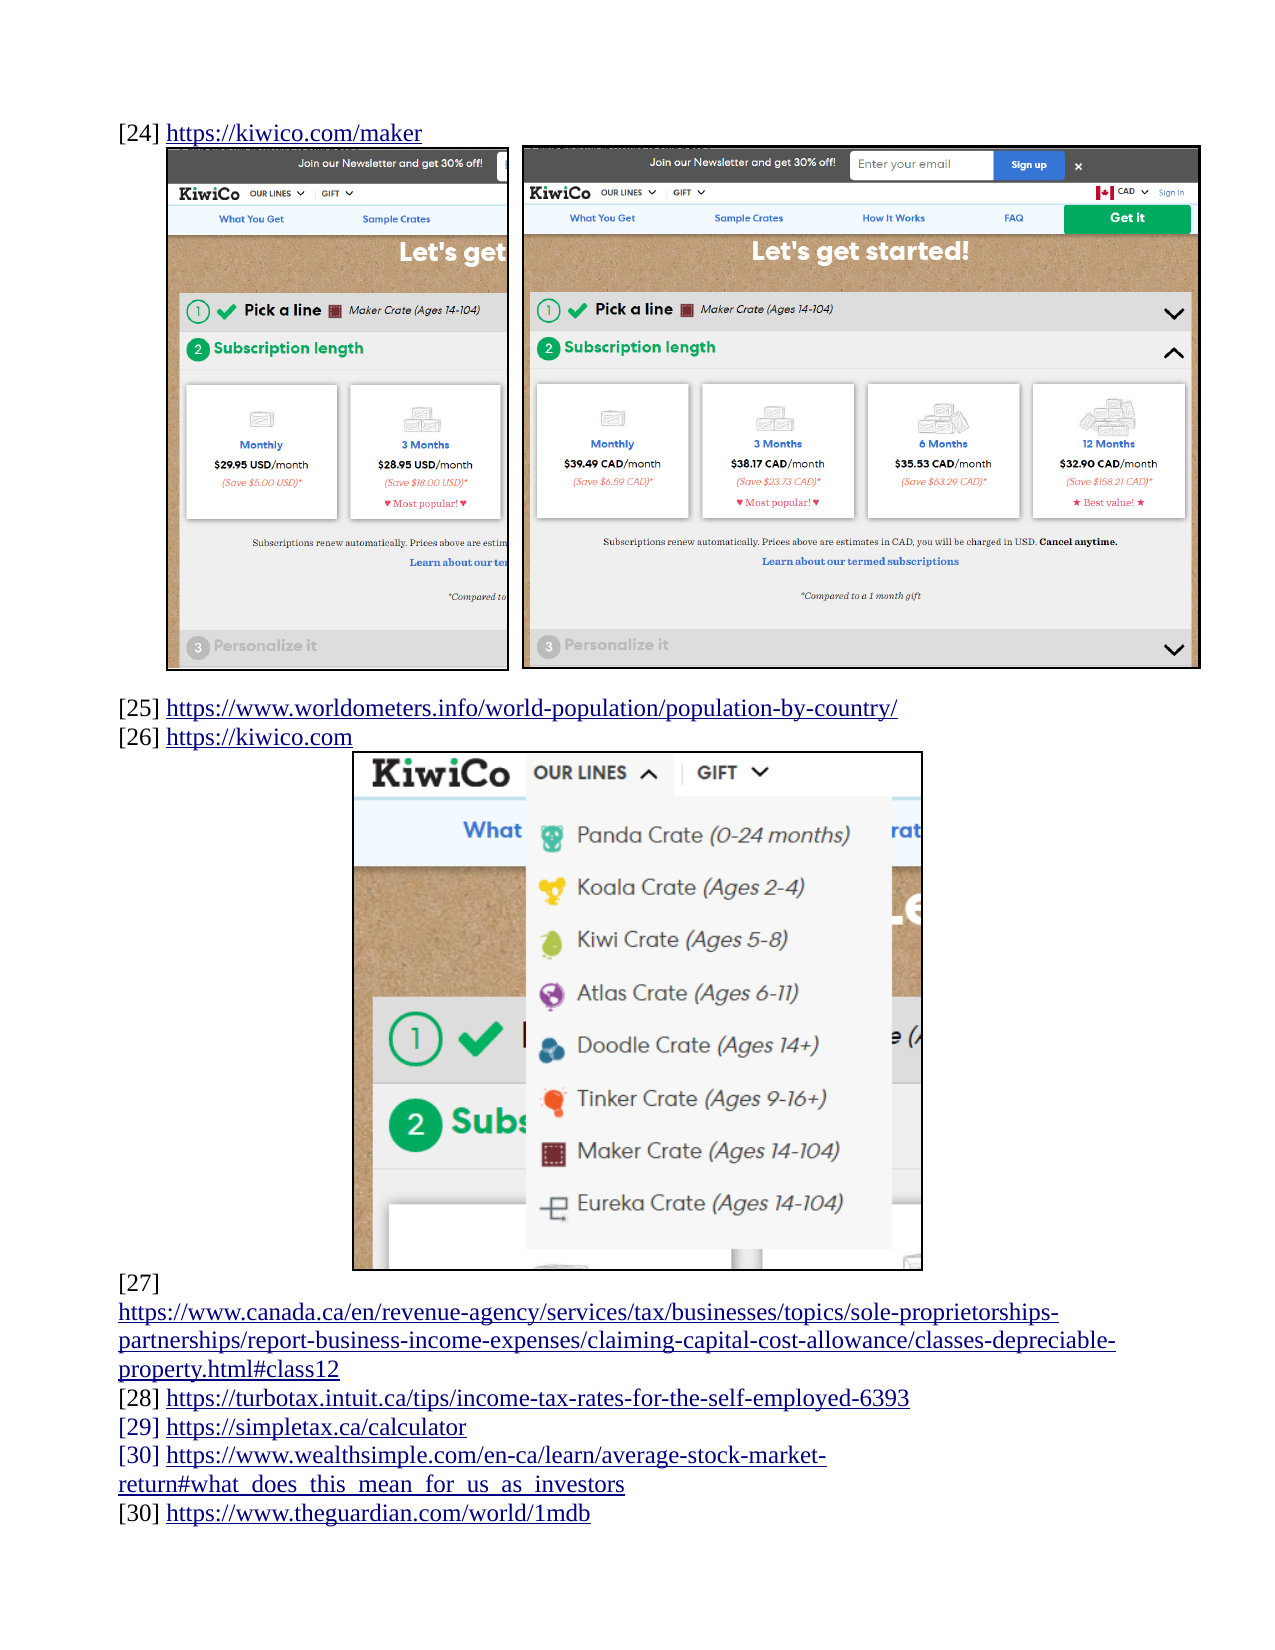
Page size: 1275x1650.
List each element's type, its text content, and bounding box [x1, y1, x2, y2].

picture [354, 753, 921, 1269]
text [30] https://www.theguardian.com/world/1mdb [118, 1498, 1157, 1527]
text [27] https://www.canada.ca/en/revenue-agency/services/tax/businesses/topics/sole-proprietorships-partnerships/report-business-income-expenses/claiming-capital-cost-allowance/classes-depreciable-property.html#class12 [118, 1268, 1157, 1383]
picture [168, 149, 507, 668]
text [24] https://kiwico.com/maker [118, 118, 1157, 147]
text [26] https://kiwico.com [118, 722, 1157, 751]
picture [524, 148, 1198, 667]
text [29] https://simpletax.ca/calculator [118, 1412, 1157, 1441]
text [28] https://turbotax.intuit.ca/tips/income-tax-rates-for-the-self-employed-6393 [118, 1383, 1157, 1412]
text [30] https://www.wealthsimple.com/en-ca/learn/average-stock-market-return#what_does_this_mean_for_us_as_investors [118, 1441, 1157, 1498]
